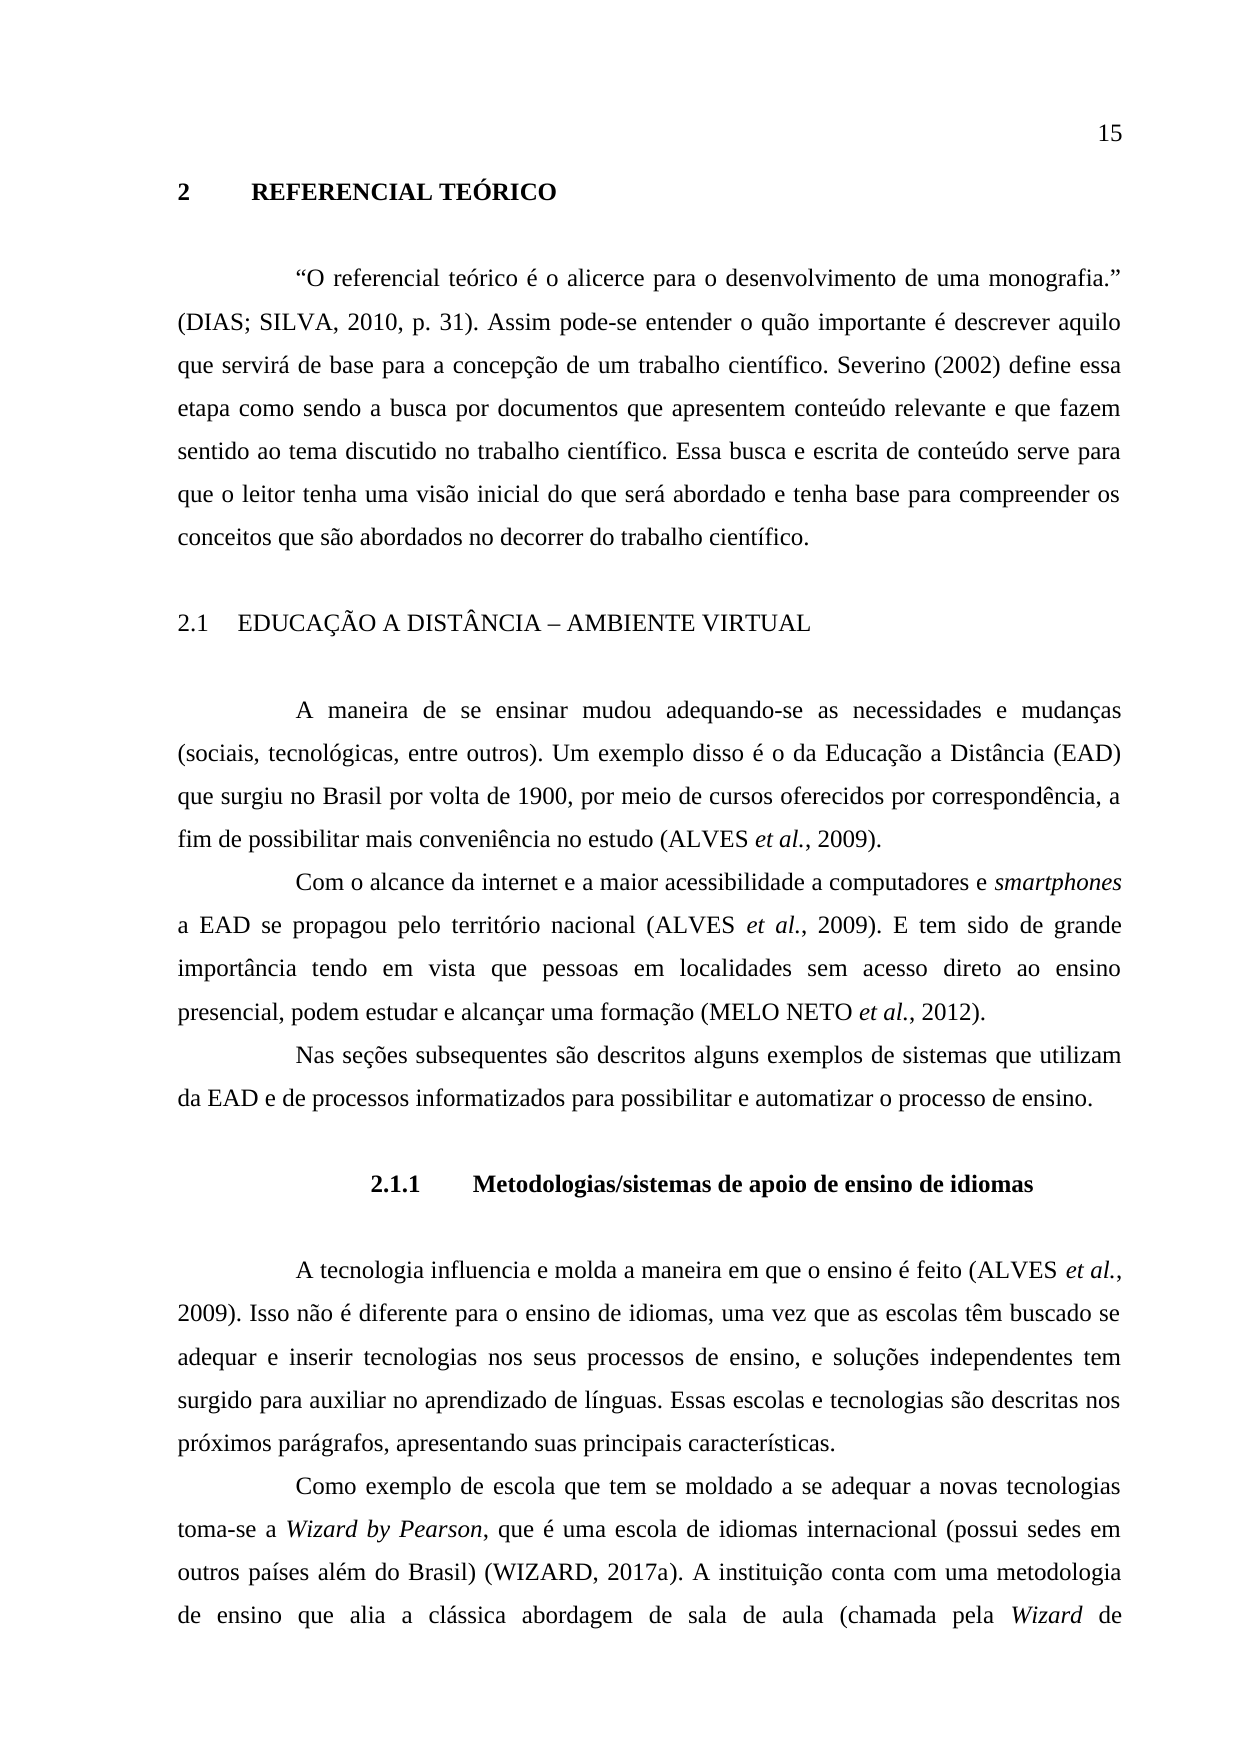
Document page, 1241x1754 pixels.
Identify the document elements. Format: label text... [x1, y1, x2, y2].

text A tecnologia influencia e molda a maneira em que o ensino é feito (ALVES et al., 2009). Isso não é diferente para o ensino de idiomas, uma vez que as escolas têm buscado se adequar e inserir tecnologias nos seus processos de ensino, e soluções independentes tem surgido para auxiliar no aprendizado de línguas. Essas escolas e tecnologias são descritas nos próximos parágrafos, apresentando suas principais características. [177, 1255, 1122, 1457]
subtitle Educação a distância – ambiente virtual [177, 608, 1122, 637]
subtitle Metodologias/sistemas de apoio de ensino de idiomas [252, 1169, 1122, 1198]
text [177, 1471, 1122, 1629]
subtitle Referencial teórico [177, 177, 1122, 206]
text A maneira de se ensinar mudou adequando-se as necessidades e mudanças (sociais, tecnológicas, entre outros). Um exemplo disso é o da Educação a Distância (EAD) que surgiu no Brasil por volta de 1900, por meio de cursos oferecidos por correspondência, a fim de possibilitar mais conveniência no estudo (ALVES et al., 2009). [177, 695, 1122, 853]
text Nas seções subsequentes são descritos alguns exemplos de sistemas que utilizam da EAD e de processos informatizados para possibilitar e automatizar o processo de ensino. [177, 1040, 1122, 1112]
text Com o alcance da internet e a maior acessibilidade a computadores e smartphones a EAD se propagou pelo território nacional (ALVES et al., 2009). E tem sido de grande importância tendo em vista que pessoas em localidades sem acesso direto ao ensino presencial, podem estudar e alcançar uma formação (MELO NETO et al., 2012). [177, 867, 1122, 1025]
text “O referencial teórico é o alicerce para o desenvolvimento de uma monografia.” (DIAS; SILVA, 2010, p. 31). Assim pode-se entender o quão importante é descrever aquilo que servirá de base para a concepção de um trabalho científico. Severino (2002) define essa etapa como sendo a busca por documentos que apresentem conteúdo relevante e que fazem sentido ao tema discutido no trabalho científico. Essa busca e escrita de conteúdo serve para que o leitor tenha uma visão inicial do que será abordado e tenha base para compreender os conceitos que são abordados no decorrer do trabalho científico. [177, 263, 1122, 551]
